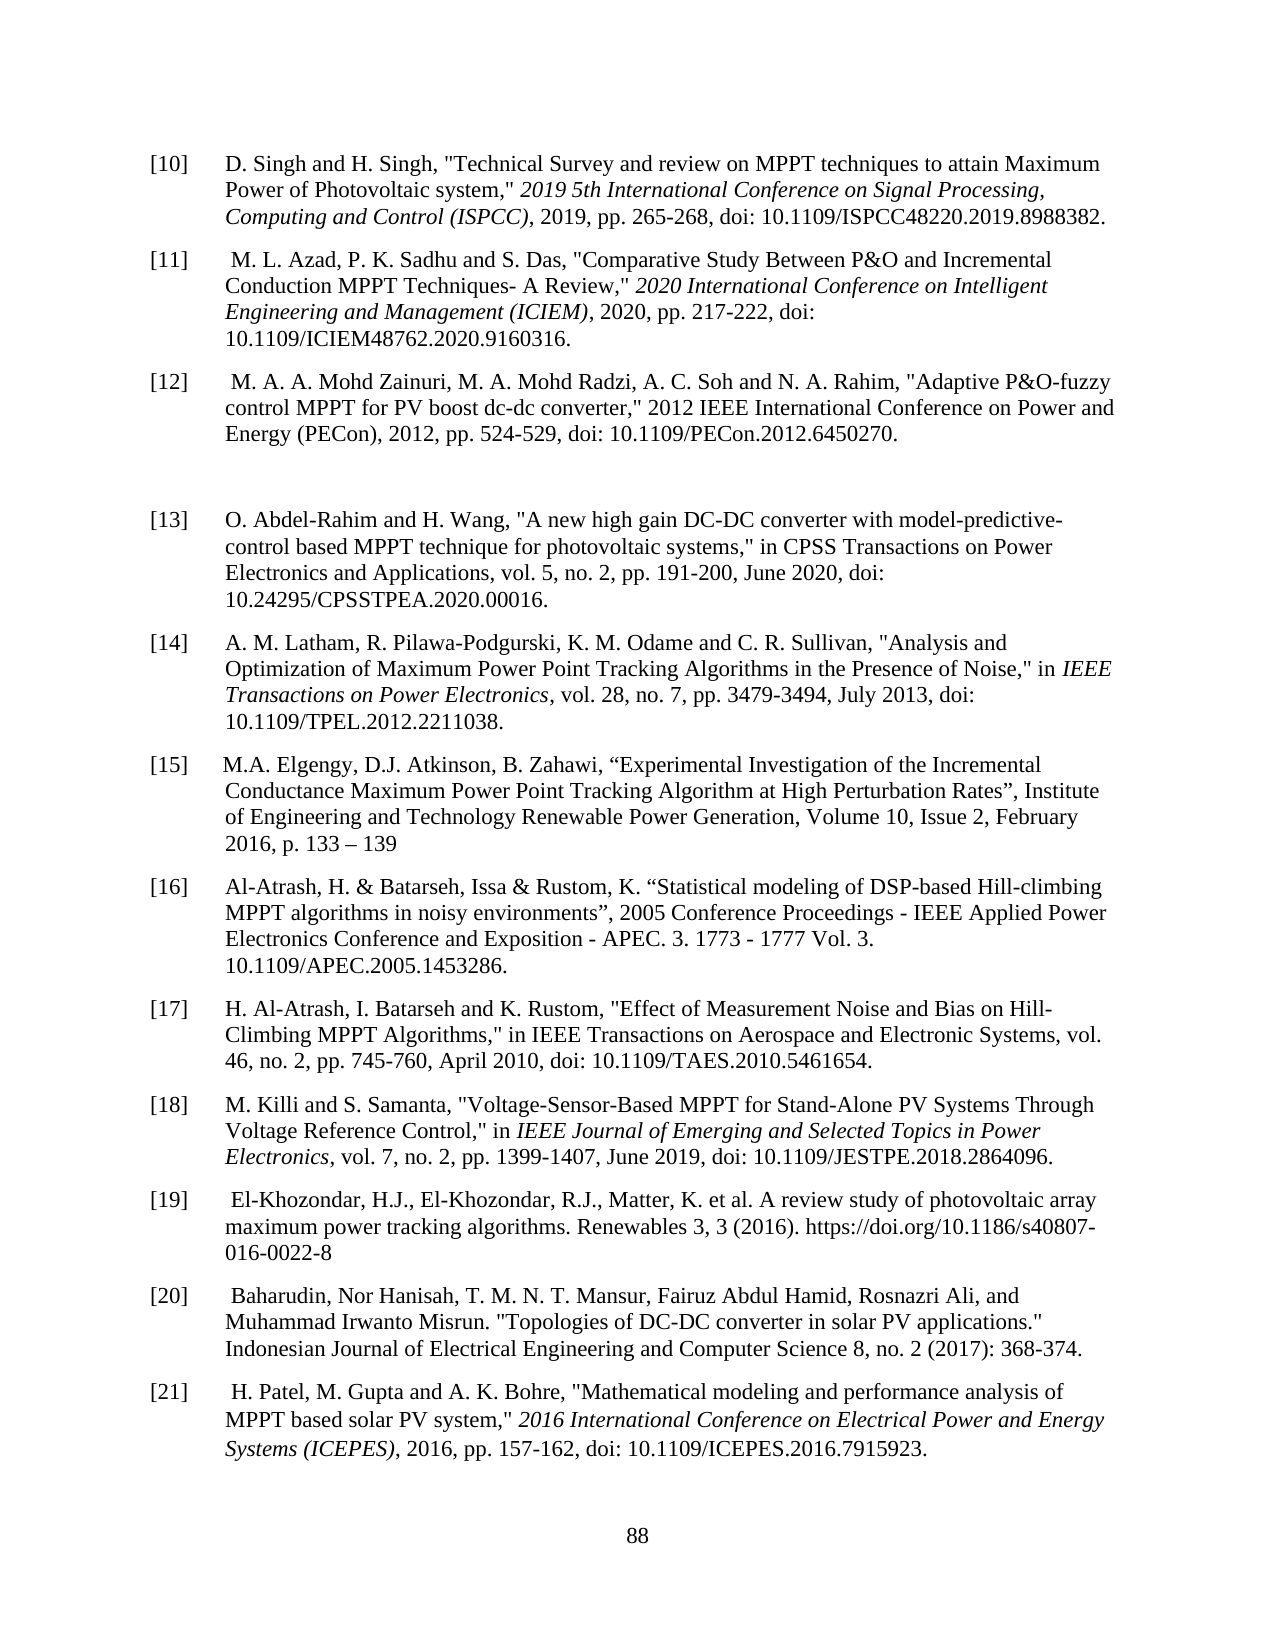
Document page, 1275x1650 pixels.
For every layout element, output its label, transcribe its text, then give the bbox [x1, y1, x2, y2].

text [11] M. L. Azad, P. K. Sadhu and S. Das, "Comparative Study Between P&O and Incremental Conduction MPPT Techniques- A Review," 2020 International Conference on Intelligent Engineering and Management (ICIEM), 2020, pp. 217-222, doi: 10.1109/ICIEM48762.2020.9160316. [150, 246, 1125, 351]
text [13] O. Abdel-Rahim and H. Wang, "A new high gain DC-DC converter with model-predictive-control based MPPT technique for photovoltaic systems," in CPSS Transactions on Power Electronics and Applications, vol. 5, no. 2, pp. 191-200, June 2020, doi: 10.24295/CPSSTPEA.2020.00016. [150, 507, 1125, 612]
text [21] H. Patel, M. Gupta and A. K. Bohre, "Mathematical modeling and performance analysis of MPPT based solar PV system," 2016 International Conference on Electrical Power and Energy Systems (ICEPES), 2016, pp. 157-162, doi: 10.1109/ICEPES.2016.7915923. [150, 1378, 1125, 1461]
text [18] M. Killi and S. Samanta, "Voltage-Sensor-Based MPPT for Stand-Alone PV Systems Through Voltage Reference Control," in IEEE Journal of Emerging and Selected Topics in Power Electronics, vol. 7, no. 2, pp. 1399-1407, June 2019, doi: 10.1109/JESTPE.2018.2864096. [150, 1091, 1125, 1170]
text [20] Baharudin, Nor Hanisah, T. M. N. T. Mansur, Fairuz Abdul Hamid, Rosnazri Ali, and Muhammad Irwanto Misrun. "Topologies of DC-DC converter in solar PV applications." Indonesian Journal of Electrical Engineering and Computer Science 8, no. 2 (2017): 368-374. [150, 1282, 1125, 1361]
text [12] M. A. A. Mohd Zainuri, M. A. Mohd Radzi, A. C. Soh and N. A. Rahim, "Adaptive P&O-fuzzy control MPPT for PV boost dc-dc converter," 2012 IEEE International Conference on Power and Energy (PECon), 2012, pp. 524-529, doi: 10.1109/PECon.2012.6450270. [150, 368, 1125, 447]
text [16] Al-Atrash, H. & Batarseh, Issa & Rustom, K. “Statistical modeling of DSP-based Hill-climbing MPPT algorithms in noisy environments”, 2005 Conference Proceedings - IEEE Applied Power Electronics Conference and Exposition - APEC. 3. 1773 - 1777 Vol. 3. 10.1109/APEC.2005.1453286. [150, 873, 1125, 978]
text [15] M.A. Elgengy, D.J. Atkinson, B. Zahawi, “Experimental Investigation of the Incremental Conductance Maximum Power Point Tracking Algorithm at High Perturbation Rates”, Institute of Engineering and Technology Renewable Power Generation, Volume 10, Issue 2, February 2016, p. 133 – 139 [150, 751, 1125, 856]
text [19] El-Khozondar, H.J., El-Khozondar, R.J., Matter, K. et al. A review study of photovoltaic array maximum power tracking algorithms. Renewables 3, 3 (2016). https://doi.org/10.1186/s40807-016-0022-8 [150, 1186, 1125, 1265]
text [14] A. M. Latham, R. Pilawa-Podgurski, K. M. Odame and C. R. Sullivan, "Analysis and Optimization of Maximum Power Point Tracking Algorithms in the Presence of Noise," in IEEE Transactions on Power Electronics, vol. 28, no. 7, pp. 3479-3494, July 2013, doi: 10.1109/TPEL.2012.2211038. [150, 629, 1125, 734]
text [10] D. Singh and H. Singh, "Technical Survey and review on MPPT techniques to attain Maximum Power of Photovoltaic system," 2019 5th International Conference on Signal Processing, Computing and Control (ISPCC), 2019, pp. 265-268, doi: 10.1109/ISPCC48220.2019.8988382. [150, 150, 1125, 229]
text [17] H. Al-Atrash, I. Batarseh and K. Rustom, "Effect of Measurement Noise and Bias on Hill-Climbing MPPT Algorithms," in IEEE Transactions on Aerospace and Electronic Systems, vol. 46, no. 2, pp. 745-760, April 2010, doi: 10.1109/TAES.2010.5461654. [150, 995, 1125, 1074]
